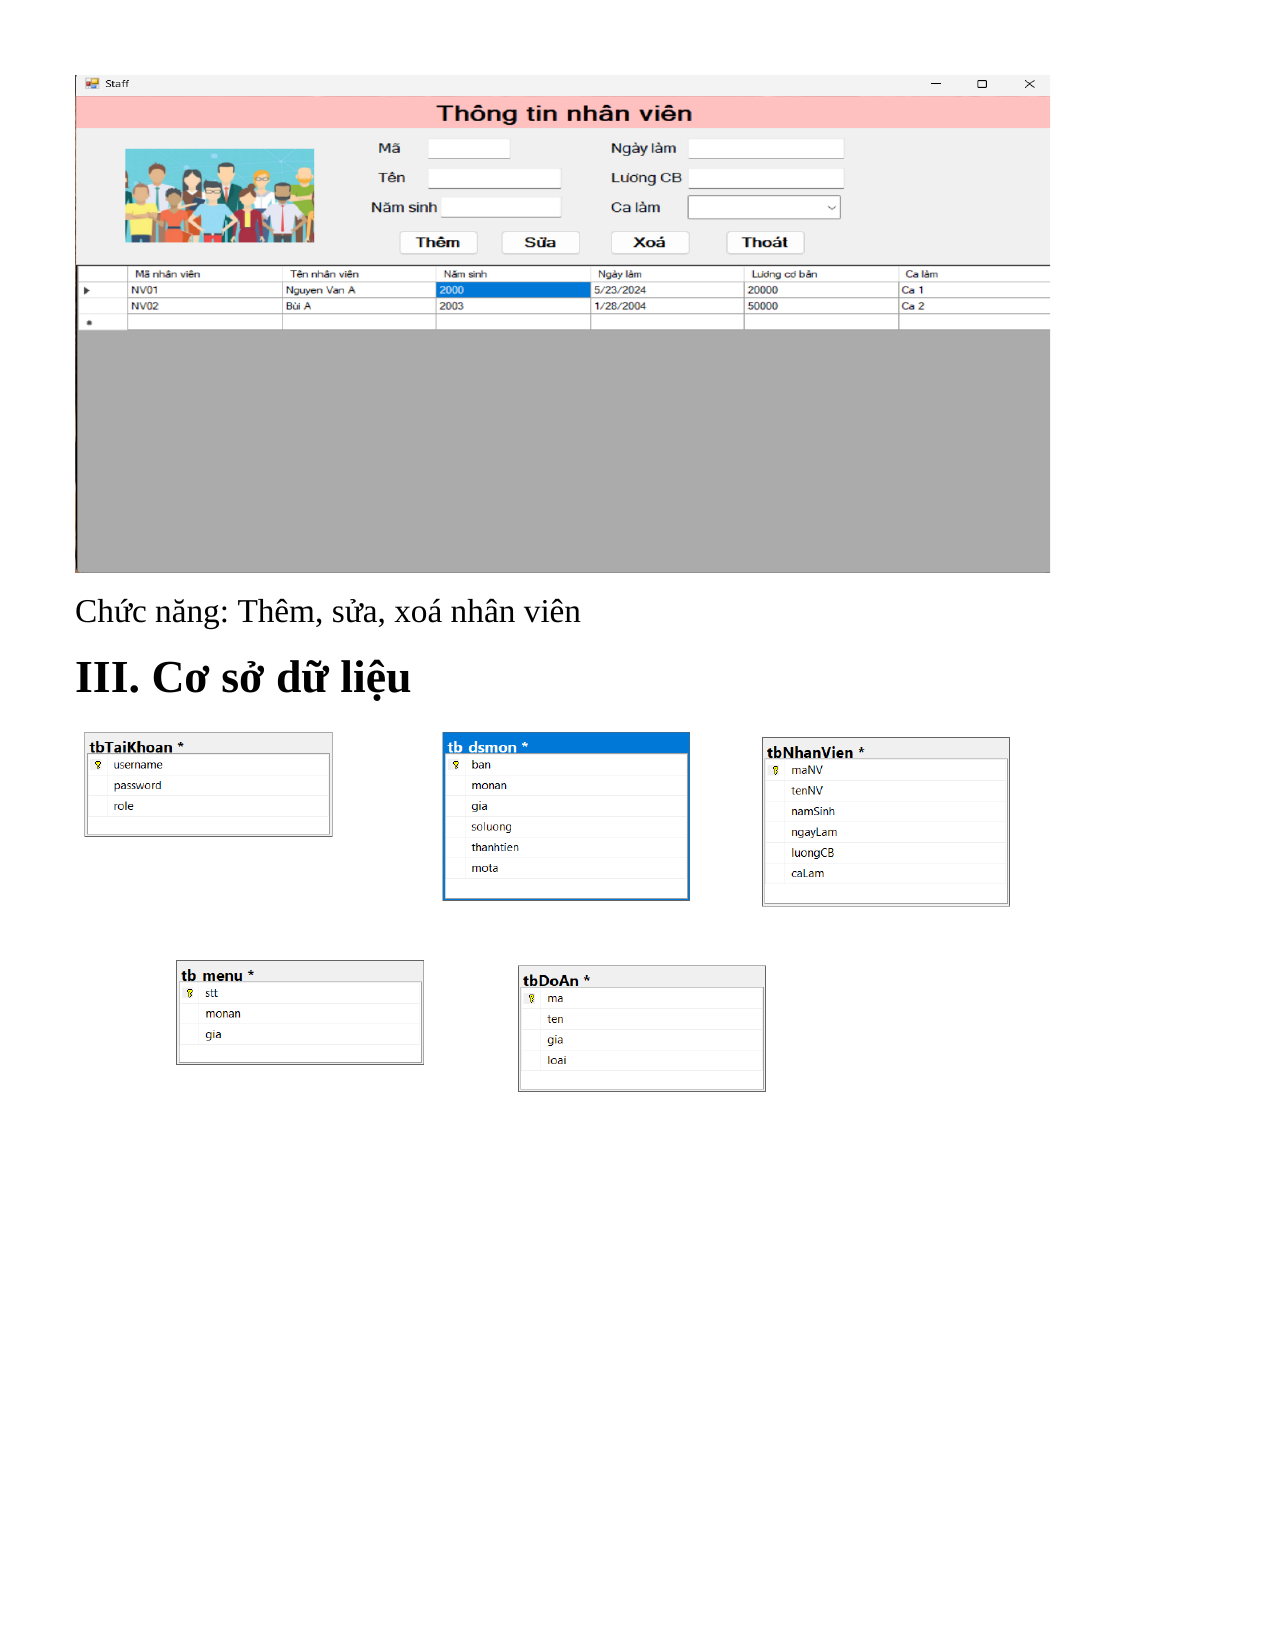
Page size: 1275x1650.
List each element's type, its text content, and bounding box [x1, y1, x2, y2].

picture [75, 75, 1050, 573]
picture [75, 723, 1050, 1109]
text III. Cơ sở dữ liệu [75, 650, 1200, 702]
text Chức năng: Thêm, sửa, xoá nhân viên [75, 592, 1200, 630]
